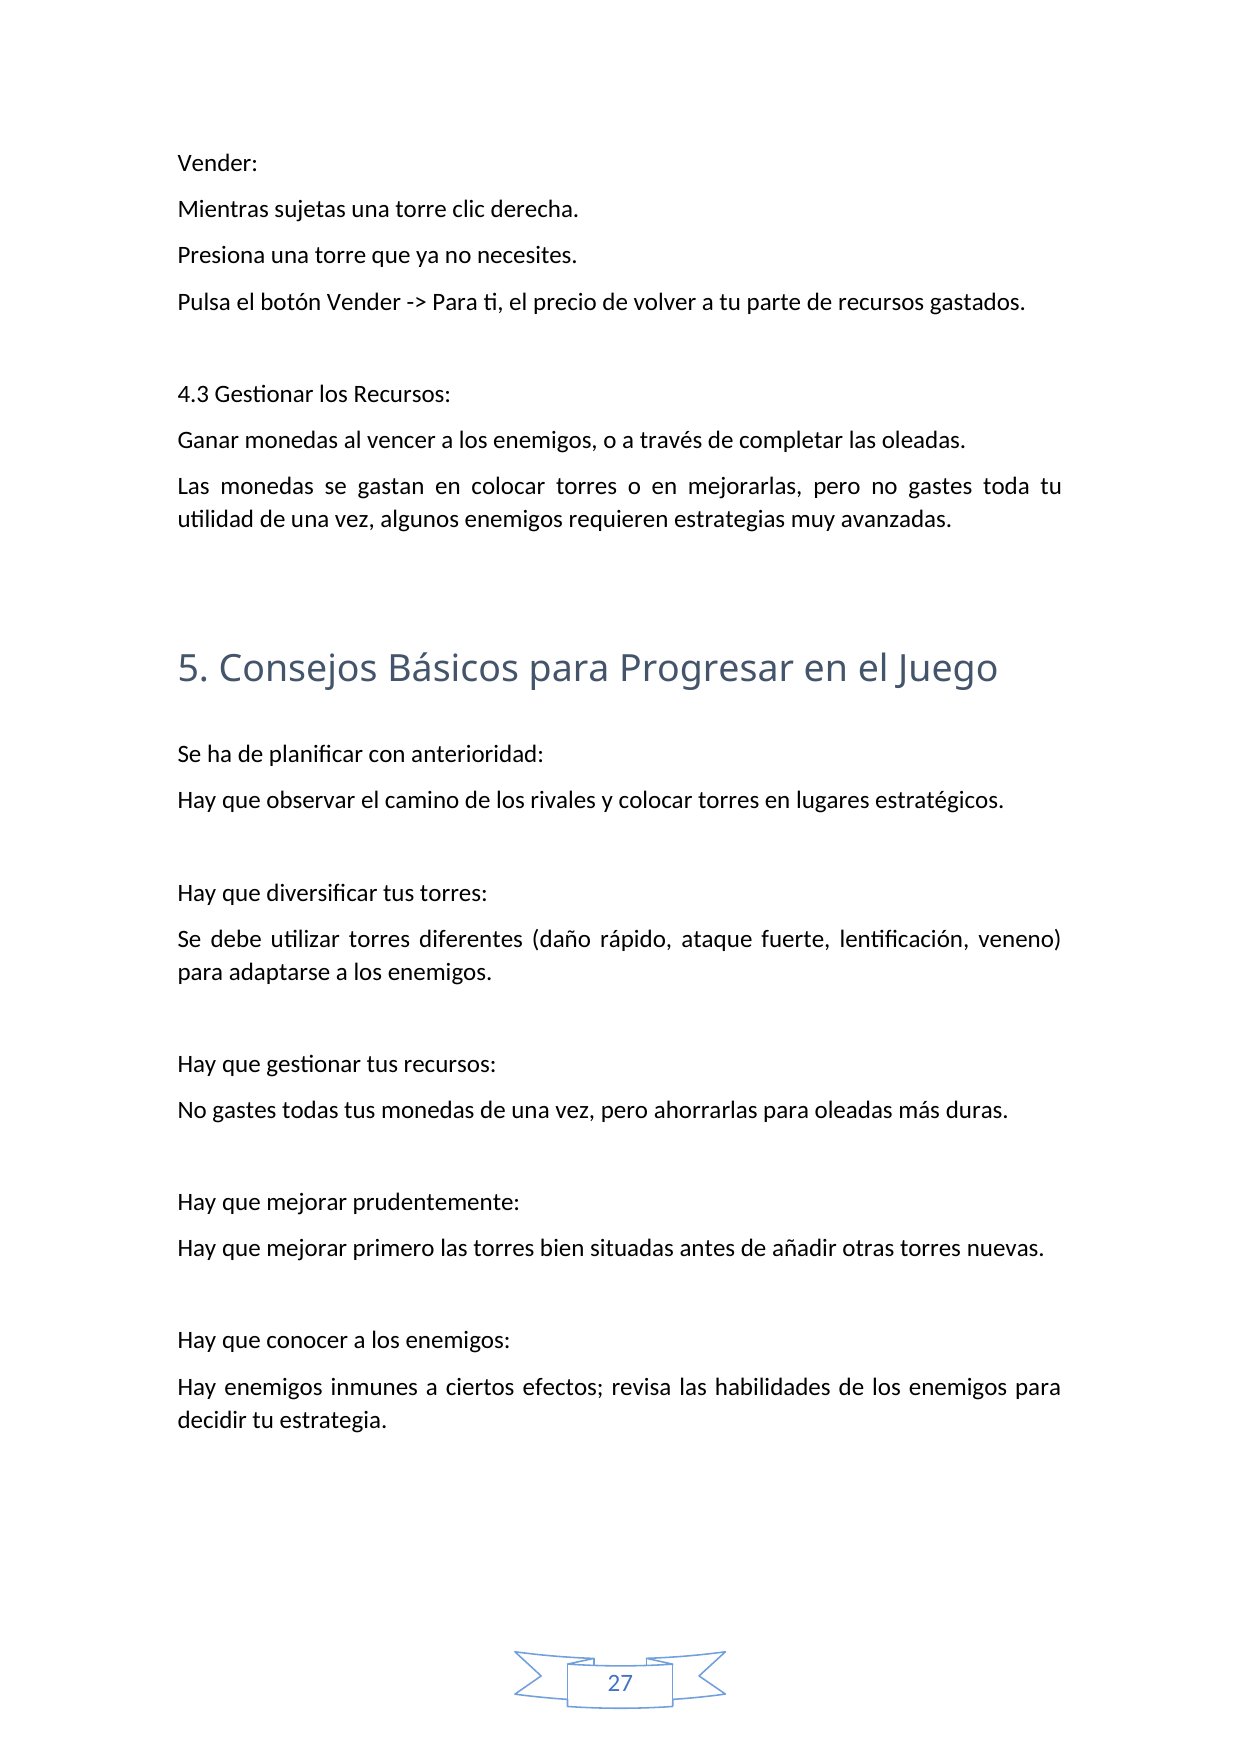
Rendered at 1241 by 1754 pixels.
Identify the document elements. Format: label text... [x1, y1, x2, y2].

text Hay que observar el camino de los rivales y colocar torres en lugares estratégicos. [177, 785, 1063, 815]
text Presiona una torre que ya no necesites. [177, 240, 1063, 270]
text Hay que diversificar tus torres: [177, 877, 1063, 907]
text Hay que mejorar prudentemente: [177, 1187, 1063, 1217]
text Se ha de planificar con anterioridad: [177, 739, 1063, 769]
text Ganar monedas al vencer a los enemigos, o a través de completar las oleadas. [177, 424, 1063, 454]
text Pulsa el botón Vender -> Para ti, el precio de volver a tu parte de recursos gastados. [177, 286, 1063, 316]
text Hay que gestionar tus recursos: [177, 1048, 1063, 1079]
text Mientras sujetas una torre clic derecha. [177, 194, 1063, 224]
text Se debe utilizar torres diferentes (daño rápido, ataque fuerte, lentificación, veneno) para adaptarse a los enemigos. [177, 923, 1063, 987]
text No gastes todas tus monedas de una vez, pero ahorrarlas para oleadas más duras. [177, 1094, 1063, 1125]
text Hay que conocer a los enemigos: [177, 1325, 1063, 1355]
text Vender: [177, 148, 1063, 178]
text Las monedas se gastan en colocar torres o en mejorarlas, pero no gastes toda tu utilidad de una vez, algunos enemigos requieren estrategias muy avanzadas. [177, 470, 1063, 534]
text 4.3 Gestionar los Recursos: [177, 378, 1063, 408]
text Hay enemigos inmunes a ciertos efectos; revisa las habilidades de los enemigos para decidir tu estrategia. [177, 1371, 1063, 1435]
subtitle 5. Consejos Básicos para Progresar en el Juego [177, 642, 1063, 693]
text Hay que mejorar primero las torres bien situadas antes de añadir otras torres nuevas. [177, 1233, 1063, 1263]
